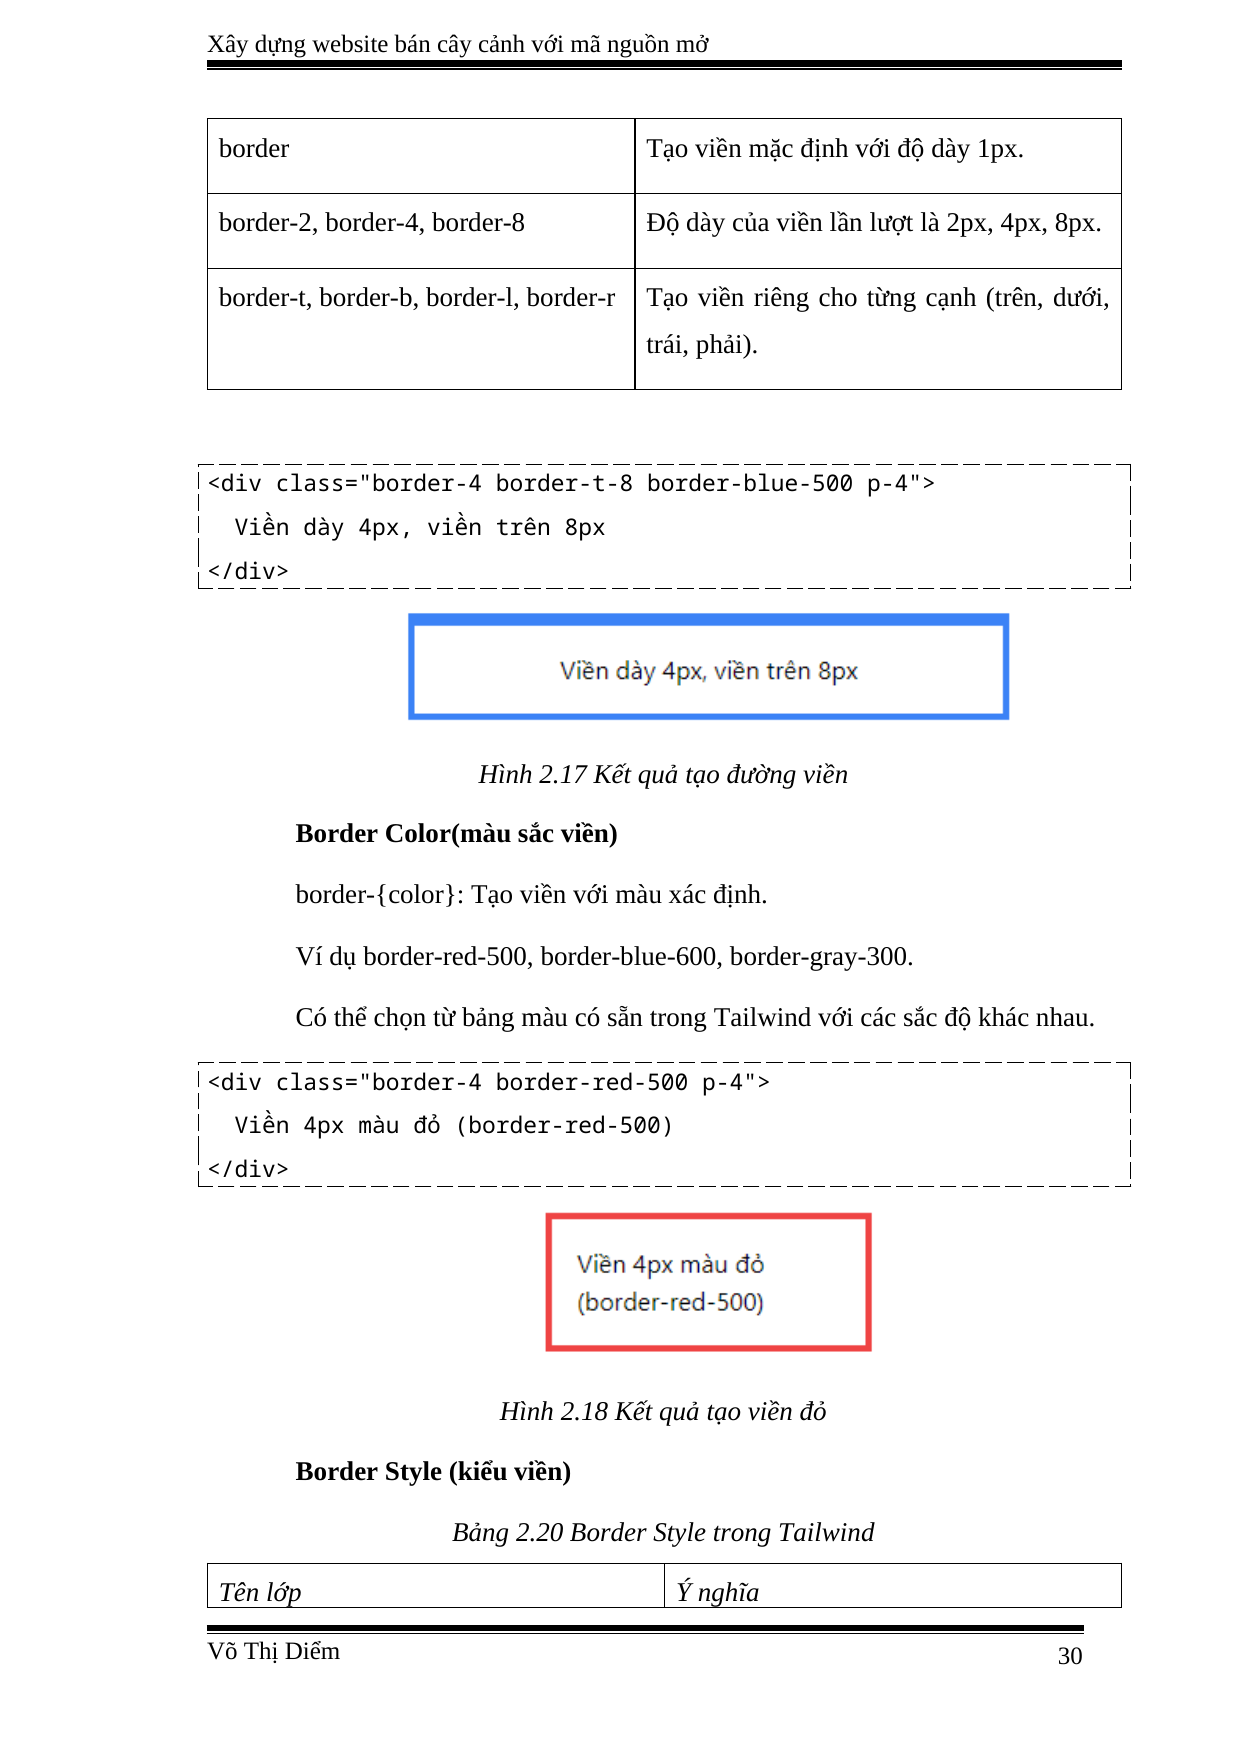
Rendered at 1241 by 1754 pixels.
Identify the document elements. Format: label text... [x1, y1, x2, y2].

table_cell border-t, border-b, border-l, border-r [208, 269, 634, 389]
text <div class="border-4 border-red-500 p-4"> [197, 1062, 1131, 1097]
table_cell border [208, 119, 634, 193]
text Có thể chọn từ bảng màu có sẵn trong Tailwind với các sắc độ khác nhau. [207, 1001, 1122, 1032]
picture [396, 601, 1022, 728]
text </div> [197, 1150, 1131, 1187]
table_cell Độ dày của viền lần lượt là 2px, 4px, 8px. [636, 194, 1121, 268]
text </div> [197, 551, 1131, 589]
text border-{color}: Tạo viền với màu xác định. [207, 878, 1122, 910]
text Border Color(màu sắc viền) [207, 817, 1122, 848]
text Ví dụ border-red-500, border-blue-600, border-gray-300. [207, 940, 1122, 971]
text Viền 4px màu đỏ (border-red-500) [197, 1106, 1131, 1140]
table_cell Tạo viền riêng cho từng cạnh (trên, dưới, trái, phải). [636, 269, 1121, 389]
table_cell Tạo viền mặc định với độ dày 1px. [636, 119, 1121, 193]
text <div class="border-4 border-t-8 border-blue-500 p-4"> [197, 464, 1131, 498]
text Viền dày 4px, viền trên 8px [197, 508, 1131, 542]
picture [524, 1199, 894, 1366]
table_header Tên lớp [208, 1564, 664, 1607]
text Border Style (kiểu viền) [207, 1455, 1122, 1486]
table_header Ý nghĩa [665, 1564, 1121, 1607]
table_cell border-2, border-4, border-8 [208, 194, 634, 268]
text Bảng 2.20 Border Style trong Tailwind [207, 1516, 1122, 1547]
